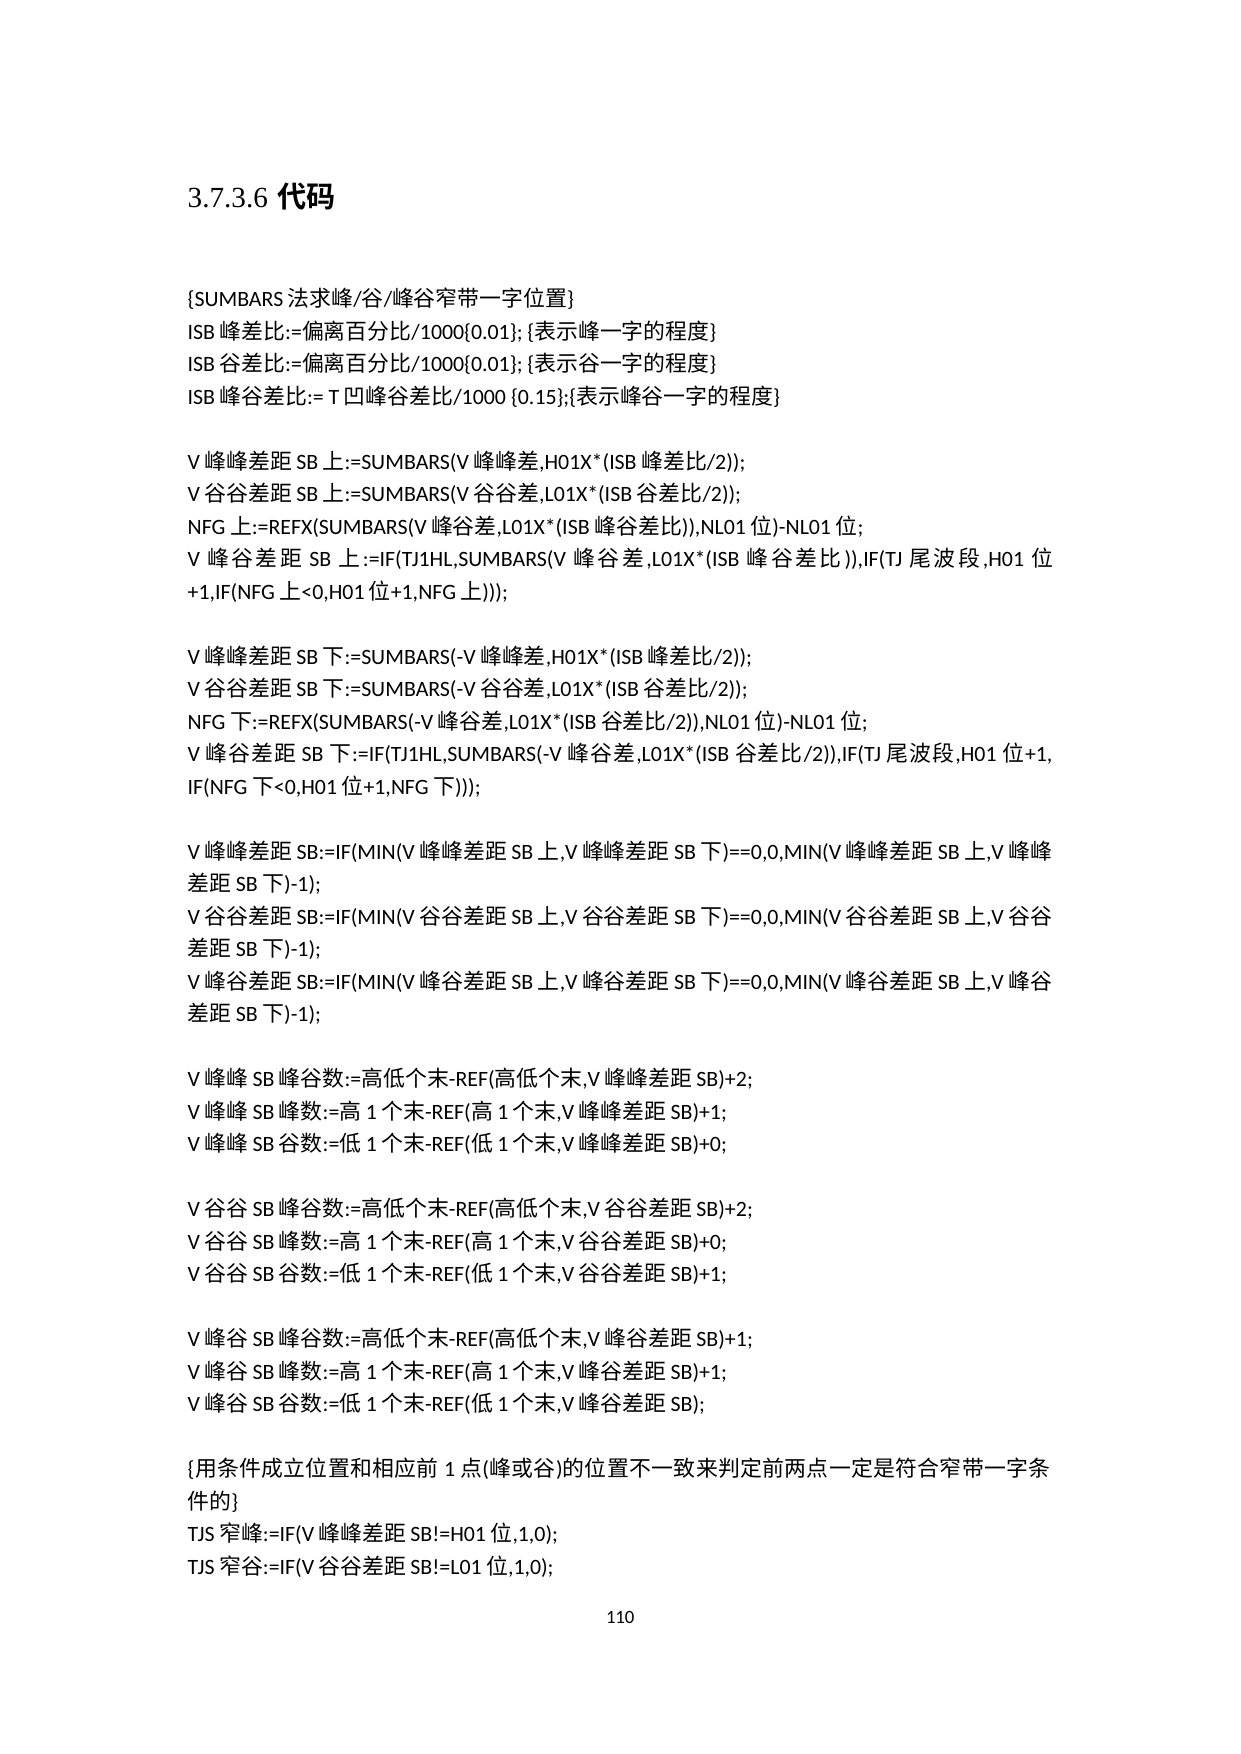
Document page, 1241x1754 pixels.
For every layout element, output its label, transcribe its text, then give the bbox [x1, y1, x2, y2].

text V谷谷差距SB下:=SUMBARS(-V谷谷差,L01X*(ISB谷差比/2)); [187, 671, 1053, 703]
text TJS窄谷:=IF(V谷谷差距SB!=L01位,1,0); [187, 1548, 1053, 1581]
text V谷谷SB峰数:=高1个末-REF(高1个末,V谷谷差距SB)+0; [187, 1223, 1053, 1256]
text NFG下:=REFX(SUMBARS(-V峰谷差,L01X*(ISB谷差比/2)),NL01位)-NL01位; [187, 703, 1053, 736]
text V峰谷SB谷数:=低1个末-REF(低1个末,V峰谷差距SB); [187, 1386, 1053, 1418]
text {SUMBARS法求峰/谷/峰谷窄带一字位置} [187, 281, 1053, 313]
text V峰峰SB峰谷数:=高低个末-REF(高低个末,V峰峰差距SB)+2; [187, 1061, 1053, 1093]
text V谷谷SB峰谷数:=高低个末-REF(高低个末,V谷谷差距SB)+2; [187, 1191, 1053, 1223]
text V峰谷SB峰数:=高1个末-REF(高1个末,V峰谷差距SB)+1; [187, 1353, 1053, 1386]
text V峰谷差距SB下:=IF(TJ1HL,SUMBARS(-V峰谷差,L01X*(ISB谷差比/2)),IF(TJ尾波段,H01位+1, IF(NFG下<0,H01位+1,NFG下))); [187, 736, 1053, 801]
text ISB峰谷差比:= T凹峰谷差比/1000 {0.15};{表示峰谷一字的程度} [187, 378, 1053, 411]
text ISB峰差比:=偏离百分比/1000{0.01}; {表示峰一字的程度} [187, 313, 1053, 346]
text {用条件成立位置和相应前1点(峰或谷)的位置不一致来判定前两点一定是符合窄带一字条件的} [187, 1451, 1053, 1516]
text NFG上:=REFX(SUMBARS(V峰谷差,L01X*(ISB峰谷差比)),NL01位)-NL01位; [187, 508, 1053, 541]
text ISB谷差比:=偏离百分比/1000{0.01}; {表示谷一字的程度} [187, 346, 1053, 378]
text V峰谷差距SB上:=IF(TJ1HL,SUMBARS(V峰谷差,L01X*(ISB峰谷差比)),IF(TJ尾波段,H01位+1,IF(NFG上<0,H01位+1,NFG上))); [187, 541, 1053, 606]
subtitle 代码 [187, 162, 1053, 227]
text V谷谷差距SB上:=SUMBARS(V谷谷差,L01X*(ISB谷差比/2)); [187, 476, 1053, 508]
text TJS窄峰:=IF(V峰峰差距SB!=H01位,1,0); [187, 1516, 1053, 1548]
text V峰谷差距SB:=IF(MIN(V峰谷差距SB上,V峰谷差距SB下)==0,0,MIN(V峰谷差距SB上,V峰谷差距SB下)-1); [187, 963, 1053, 1028]
text V峰峰差距SB下:=SUMBARS(-V峰峰差,H01X*(ISB峰差比/2)); [187, 638, 1053, 671]
text V谷谷SB谷数:=低1个末-REF(低1个末,V谷谷差距SB)+1; [187, 1256, 1053, 1288]
text V峰峰差距SB:=IF(MIN(V峰峰差距SB上,V峰峰差距SB下)==0,0,MIN(V峰峰差距SB上,V峰峰差距SB下)-1); [187, 833, 1053, 898]
text V峰峰SB谷数:=低1个末-REF(低1个末,V峰峰差距SB)+0; [187, 1126, 1053, 1158]
text V峰谷SB峰谷数:=高低个末-REF(高低个末,V峰谷差距SB)+1; [187, 1321, 1053, 1353]
text V峰峰SB峰数:=高1个末-REF(高1个末,V峰峰差距SB)+1; [187, 1093, 1053, 1126]
text V峰峰差距SB上:=SUMBARS(V峰峰差,H01X*(ISB峰差比/2)); [187, 443, 1053, 476]
text V谷谷差距SB:=IF(MIN(V谷谷差距SB上,V谷谷差距SB下)==0,0,MIN(V谷谷差距SB上,V谷谷差距SB下)-1); [187, 898, 1053, 963]
